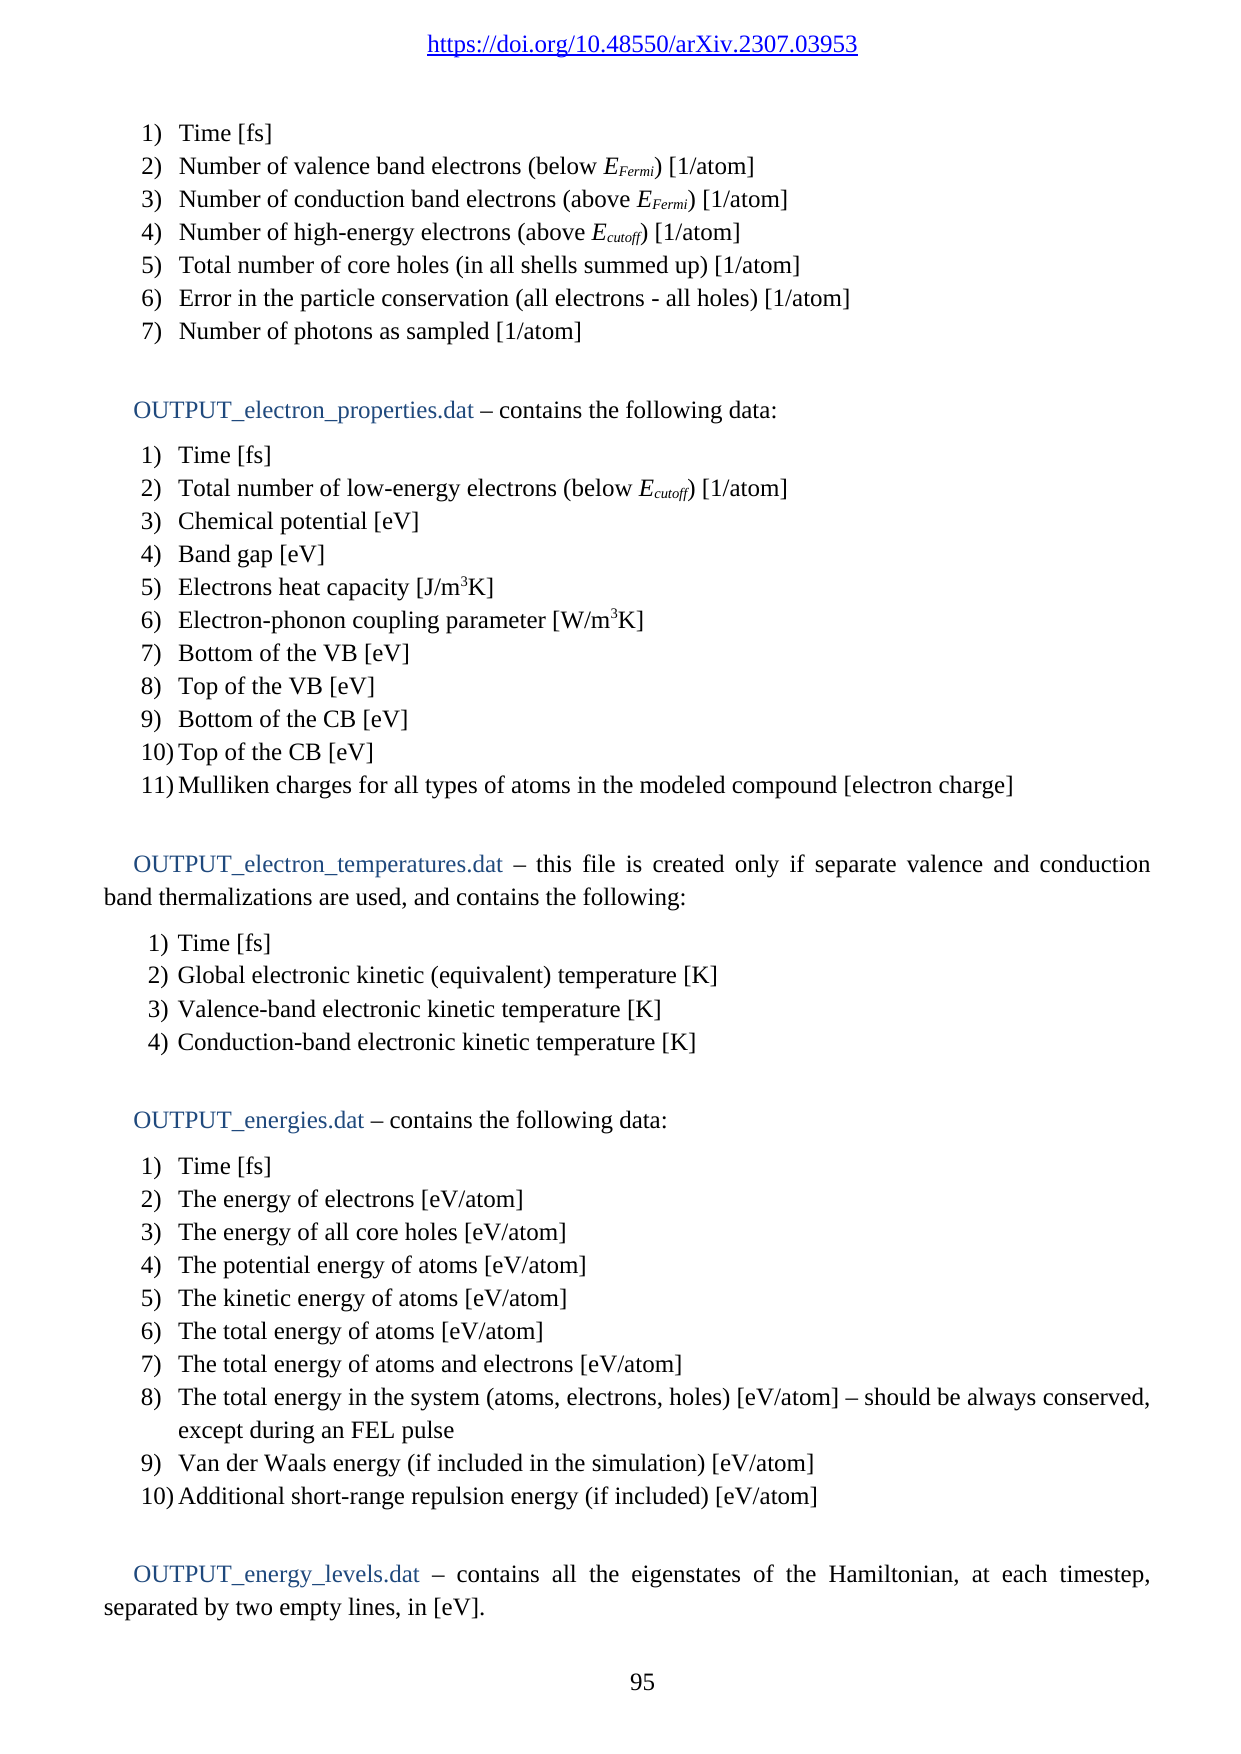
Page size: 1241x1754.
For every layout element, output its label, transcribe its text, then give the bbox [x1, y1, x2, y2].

list Top of the VB [eV] [141, 671, 1152, 700]
list Van der Waals energy (if included in the simulation) [eV/atom] [141, 1448, 1152, 1477]
list Top of the CB [eV] [141, 737, 1152, 766]
list Time [fs] [141, 118, 1152, 147]
text OUTPUT_electron_properties.dat – contains the following data: [103, 395, 1152, 423]
list Bottom of the VB [eV] [141, 638, 1152, 667]
list Band gap [eV] [141, 539, 1152, 568]
list Number of high-energy electrons (above Ecutoff) [1/atom] [141, 217, 1152, 246]
list Time [fs] [141, 440, 1152, 469]
list The total energy of atoms [eV/atom] [141, 1316, 1152, 1344]
list Error in the particle conservation (all electrons - all holes) [1/atom] [141, 283, 1152, 312]
list The energy of electrons [eV/atom] [141, 1184, 1152, 1212]
list Total number of core holes (in all shells summed up) [1/atom] [141, 250, 1152, 279]
list The energy of all core holes [eV/atom] [141, 1217, 1152, 1246]
list Electrons heat capacity [J/m3K] [141, 572, 1152, 601]
list Conduction-band electronic kinetic temperature [K] [148, 1027, 1152, 1055]
list Mulliken charges for all types of atoms in the modeled compound [electron charge] [141, 771, 1152, 799]
list Electron-phonon coupling parameter [W/m3K] [141, 605, 1152, 634]
list The kinetic energy of atoms [eV/atom] [141, 1283, 1152, 1312]
list The total energy of atoms and electrons [eV/atom] [141, 1349, 1152, 1378]
list Total number of low-energy electrons (below Ecutoff) [1/atom] [141, 473, 1152, 502]
list Chemical potential [eV] [141, 506, 1152, 535]
list Valence-band electronic kinetic temperature [K] [148, 994, 1152, 1022]
list Time [fs] [141, 1151, 1152, 1179]
list Global electronic kinetic (equivalent) temperature [K] [148, 961, 1152, 989]
text OUTPUT_energy_levels.dat – contains all the eigenstates of the Hamiltonian, at each timestep, separated by two empty lines, in [eV]. [103, 1559, 1152, 1621]
list Additional short-range repulsion energy (if included) [eV/atom] [141, 1481, 1152, 1510]
list The potential energy of atoms [eV/atom] [141, 1250, 1152, 1278]
list Number of conduction band electrons (above EFermi) [1/atom] [141, 184, 1152, 213]
text OUTPUT_electron_temperatures.dat – this file is created only if separate valence and conduction band thermalizations are used, and contains the following: [103, 849, 1152, 911]
list Bottom of the CB [eV] [141, 704, 1152, 733]
text OUTPUT_energies.dat – contains the following data: [103, 1105, 1152, 1134]
list Number of photons as sampled [1/atom] [141, 316, 1152, 345]
list Number of valence band electrons (below EFermi) [1/atom] [141, 151, 1152, 180]
list Time [fs] [148, 928, 1152, 956]
list The total energy in the system (atoms, electrons, holes) [eV/atom] – should be always conserved, except during an FEL pulse [141, 1382, 1152, 1444]
